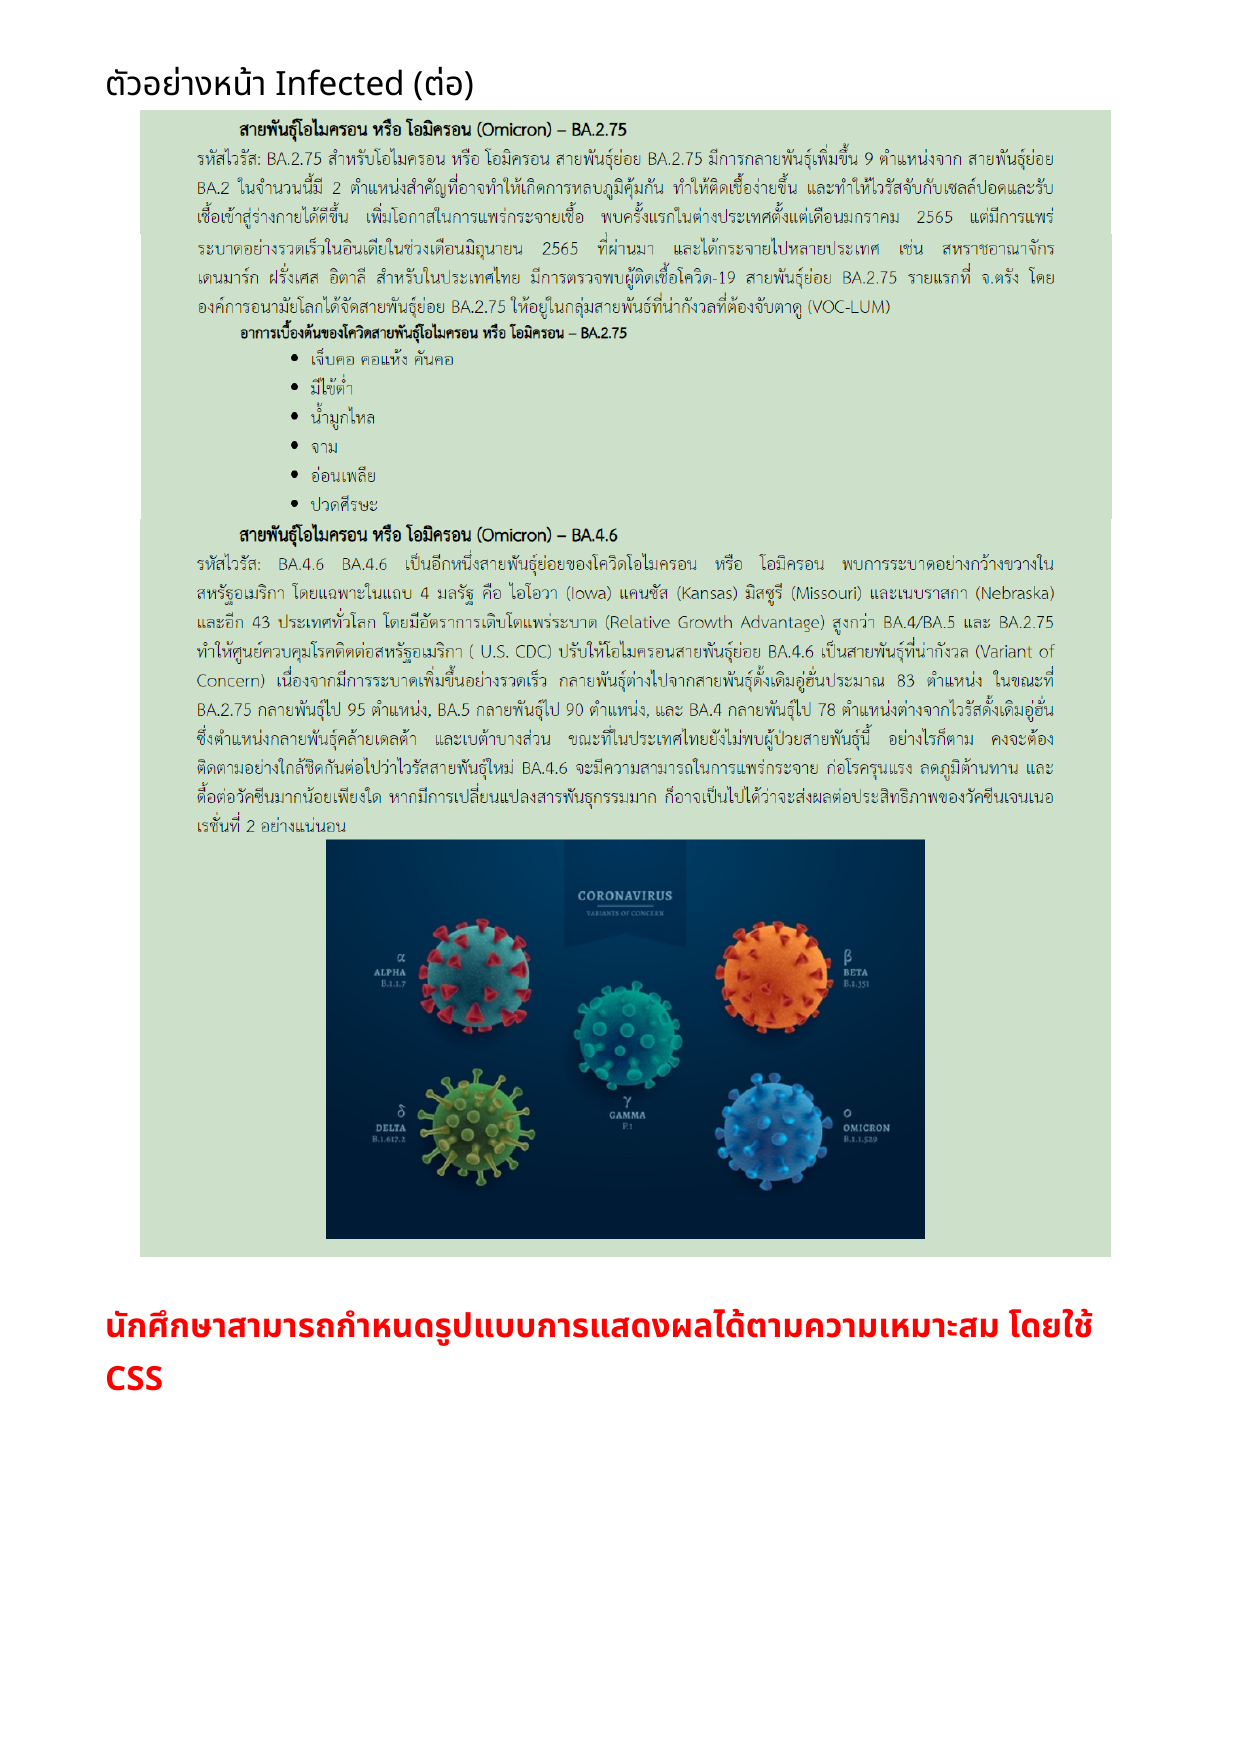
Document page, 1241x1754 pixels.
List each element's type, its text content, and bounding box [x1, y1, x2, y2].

picture [104, 110, 1132, 1302]
text ตัวอย่างหน้า Infected (ต่อ) [105, 60, 1135, 111]
text นักศึกษาสามารถกำหนดรูปแบบการแสดงผลได้ตามความเหมาะสม โดยใช้ CSS [105, 1302, 1135, 1401]
